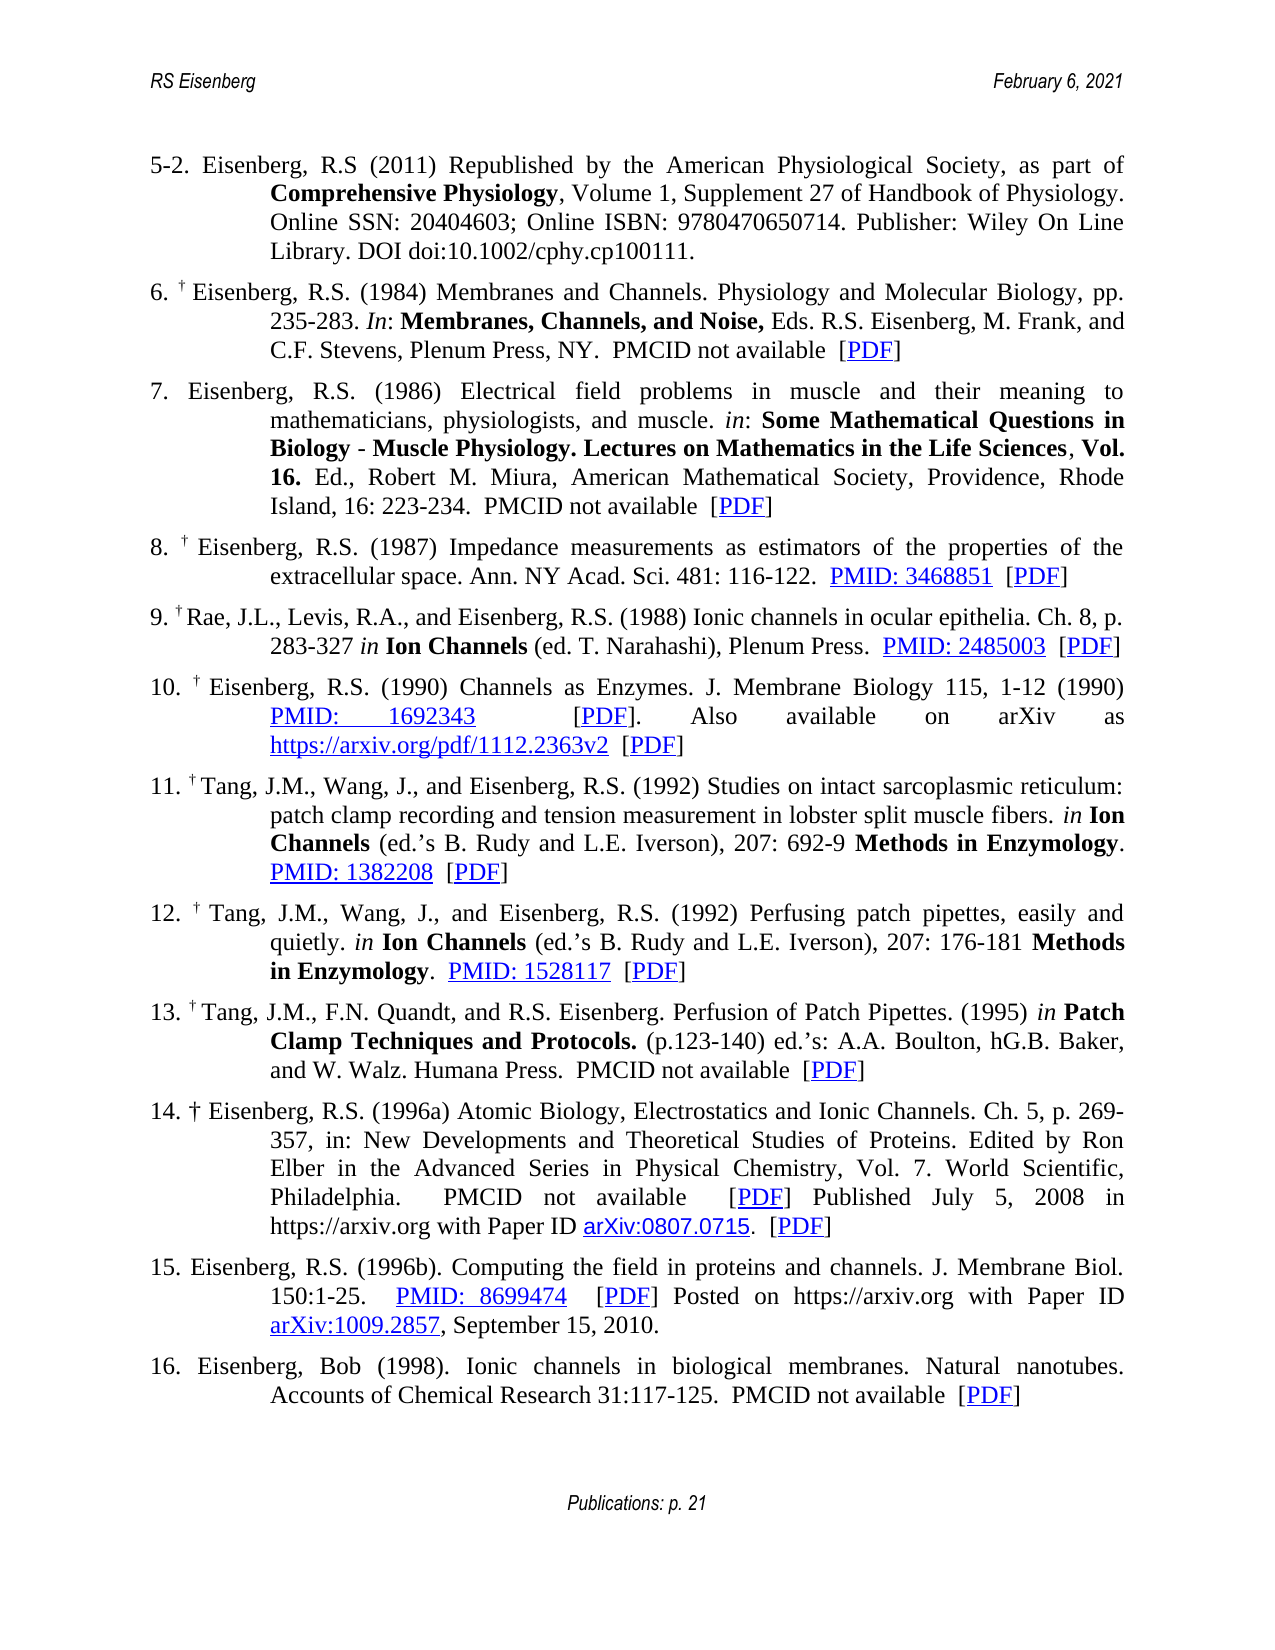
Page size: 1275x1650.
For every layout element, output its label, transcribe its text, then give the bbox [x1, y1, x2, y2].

text 9. † Rae, J.L., Levis, R.A., and Eisenberg, R.S. (1988) Ionic channels in ocular epithelia. Ch. 8, p. 283-327 in Ion Channels (ed. T. Narahashi), Plenum Press. PMID: 2485003 [PDF] [150, 602, 1125, 660]
text 7. Eisenberg, R.S. (1986) Electrical field problems in muscle and their meaning to mathematicians, physiologists, and muscle. in: Some Mathematical Questions in Biology - Muscle Physiology. Lectures on Mathematics in the Life Sciences, Vol. 16. Ed., Robert M. Miura, American Mathematical Society, Providence, Rhode Island, 16: 223-234. PMCID not available [PDF] [150, 376, 1125, 520]
text 16. Eisenberg, Bob (1998). Ionic channels in biological membranes. Natural nanotubes. Accounts of Chemical Research 31:117-125. PMCID not available [PDF] [150, 1351, 1125, 1408]
text 12. † Tang, J.M., Wang, J., and Eisenberg, R.S. (1992) Perfusing patch pipettes, easily and quietly. in Ion Channels (ed.’s B. Rudy and L.E. Iverson), 207: 176-181 Methods in Enzymology. PMID: 1528117 [PDF] [150, 898, 1125, 985]
text 14. † Eisenberg, R.S. (1996a) Atomic Biology, Electrostatics and Ionic Channels. Ch. 5, p. 269-357, in: New Developments and Theoretical Studies of Proteins. Edited by Ron Elber in the Advanced Series in Physical Chemistry, Vol. 7. World Scientific, Philadelphia. PMCID not available [PDF] Published July 5, 2008 in https://arxiv.org with Paper ID arXiv:0807.0715. [PDF] [150, 1096, 1125, 1240]
text 13. † Tang, J.M., F.N. Quandt, and R.S. Eisenberg. Perfusion of Patch Pipettes. (1995) in Patch Clamp Techniques and Protocols. (p.123-140) ed.’s: A.A. Boulton, hG.B. Baker, and W. Walz. Humana Press. PMCID not available [PDF] [150, 997, 1125, 1083]
text 10. † Eisenberg, R.S. (1990) Channels as Enzymes. J. Membrane Biology 115, 1-12 (1990) PMID: 1692343 [PDF]. Also available on arXiv as https://arxiv.org/pdf/1112.2363v2 [PDF] [150, 672, 1125, 758]
text 6. † Eisenberg, R.S. (1984) Membranes and Channels. Physiology and Molecular Biology, pp. 235-283. In: Membranes, Channels, and Noise, Eds. R.S. Eisenberg, M. Frank, and C.F. Stevens, Plenum Press, NY. PMCID not available [PDF] [150, 277, 1125, 363]
text 8. † Eisenberg, R.S. (1987) Impedance measurements as estimators of the properties of the extracellular space. Ann. NY Acad. Sci. 481: 116-122. PMID: 3468851 [PDF] [150, 532, 1125, 590]
text 15. Eisenberg, R.S. (1996b). Computing the field in proteins and channels. J. Membrane Biol. 150:1-25. PMID: 8699474 [PDF] Posted on https://arxiv.org with Paper ID arXiv:1009.2857, September 15, 2010. [150, 1252, 1125, 1338]
text 5-2. Eisenberg, R.S (2011) Republished by the American Physiological Society, as part of Comprehensive Physiology, Volume 1, Supplement 27 of Handbook of Physiology. Online SSN: 20404603; Online ISBN: 9780470650714. Publisher: Wiley On Line Library. DOI doi:10.1002/cphy.cp100111. [150, 150, 1125, 265]
text 11. † Tang, J.M., Wang, J., and Eisenberg, R.S. (1992) Studies on intact sarcoplasmic reticulum: patch clamp recording and tension measurement in lobster split muscle fibers. in Ion Channels (ed.’s B. Rudy and L.E. Iverson), 207: 692-9 Methods in Enzymology. PMID: 1382208 [PDF] [150, 771, 1125, 886]
